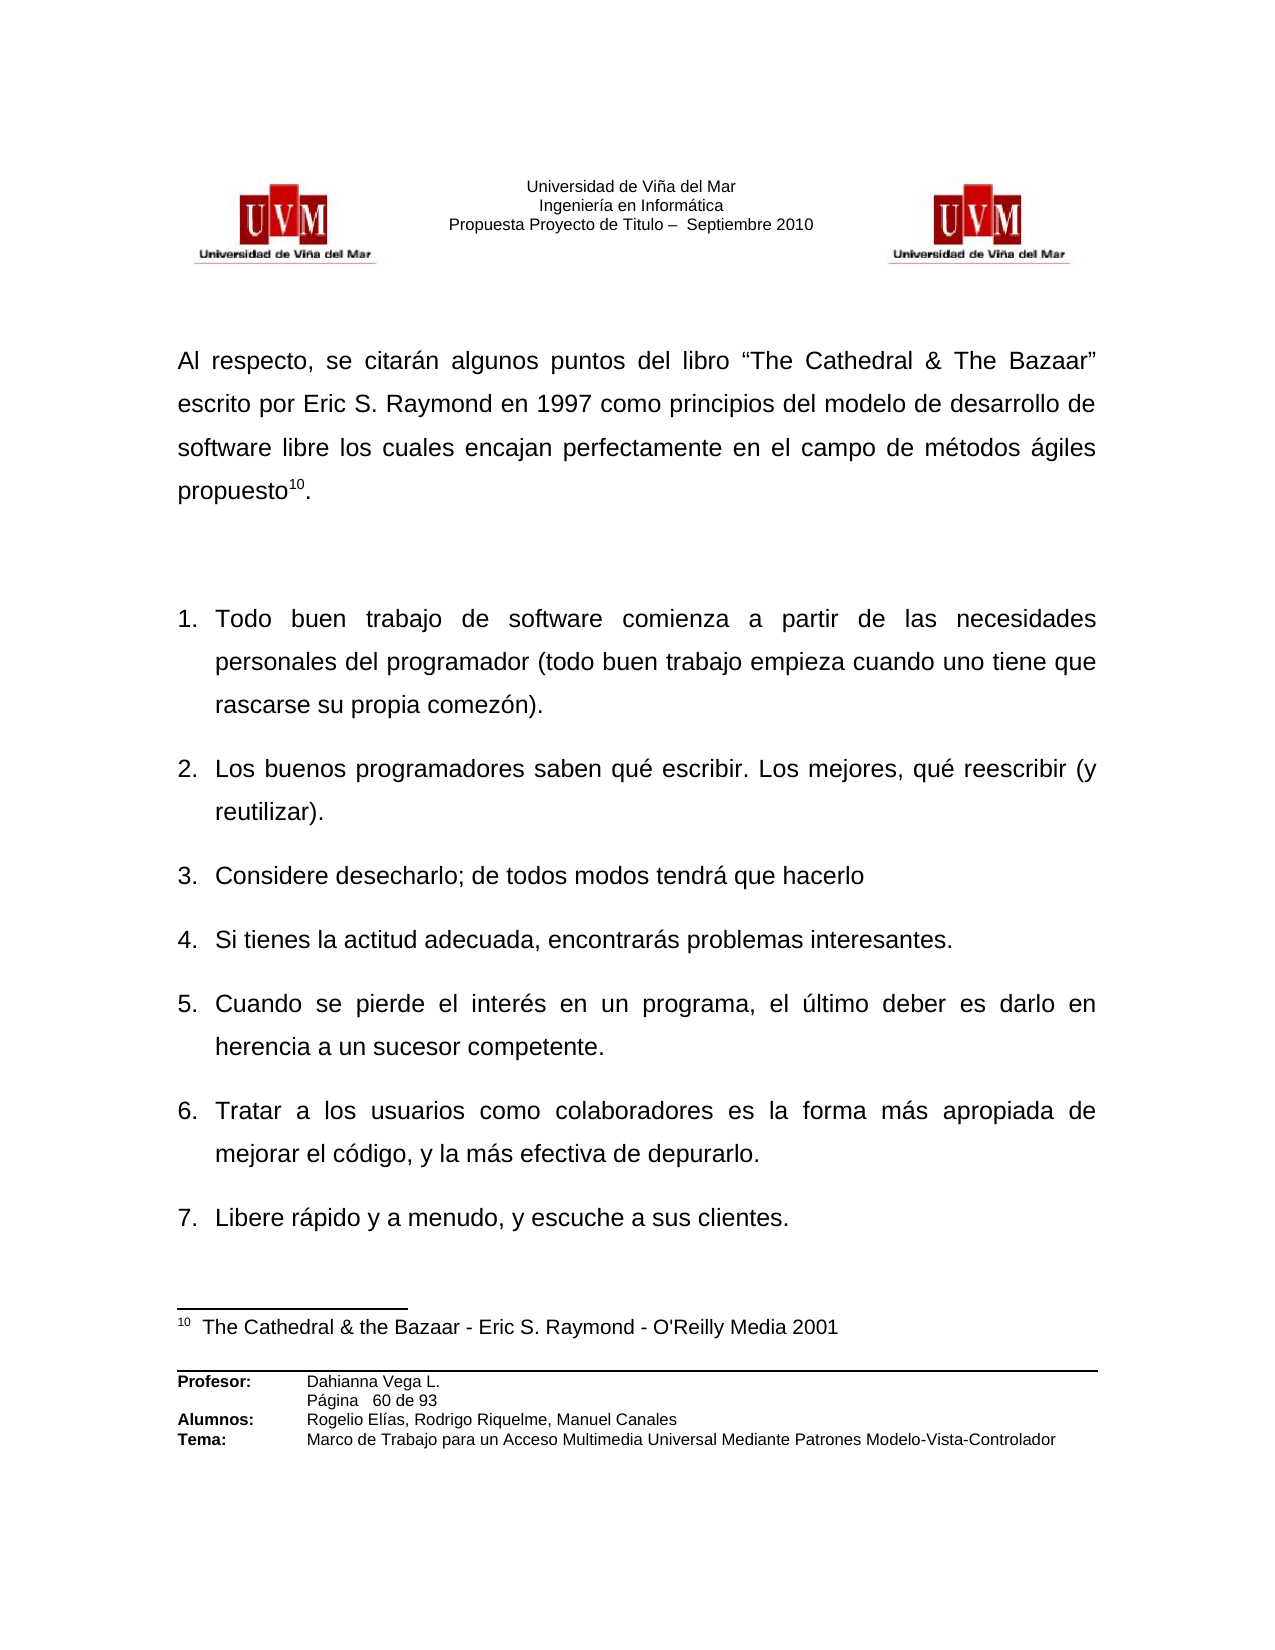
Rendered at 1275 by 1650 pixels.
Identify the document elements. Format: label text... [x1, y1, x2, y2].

list Tratar a los usuarios como colaboradores es la forma más apropiada de mejorar el código, y la más efectiva de depurarlo. [177, 1096, 1098, 1168]
list Libere rápido y a menudo, y escuche a sus clientes. [177, 1203, 1098, 1232]
list Todo buen trabajo de software comienza a partir de las necesidades personales del programador (todo buen trabajo empieza cuando uno tiene que rascarse su propia comezón). [177, 604, 1098, 719]
list Si tienes la actitud adecuada, encontrarás problemas interesantes. [177, 925, 1098, 954]
list Cuando se pierde el interés en un programa, el último deber es darlo en herencia a un sucesor competente. [177, 989, 1098, 1061]
list Los buenos programadores saben qué escribir. Los mejores, qué reescribir (y reutilizar). [177, 754, 1098, 826]
text Al respecto, se citarán algunos puntos del libro “The Cathedral & The Bazaar” escrito por Eric S. Raymond en 1997 como principios del modelo de desarrollo de software libre los cuales encajan perfectamente en el campo de métodos ágiles propuesto. [177, 346, 1098, 504]
list Considere desecharlo; de todos modos tendrá que hacerlo [177, 861, 1098, 890]
picture [177, 176, 390, 267]
picture [871, 176, 1084, 267]
